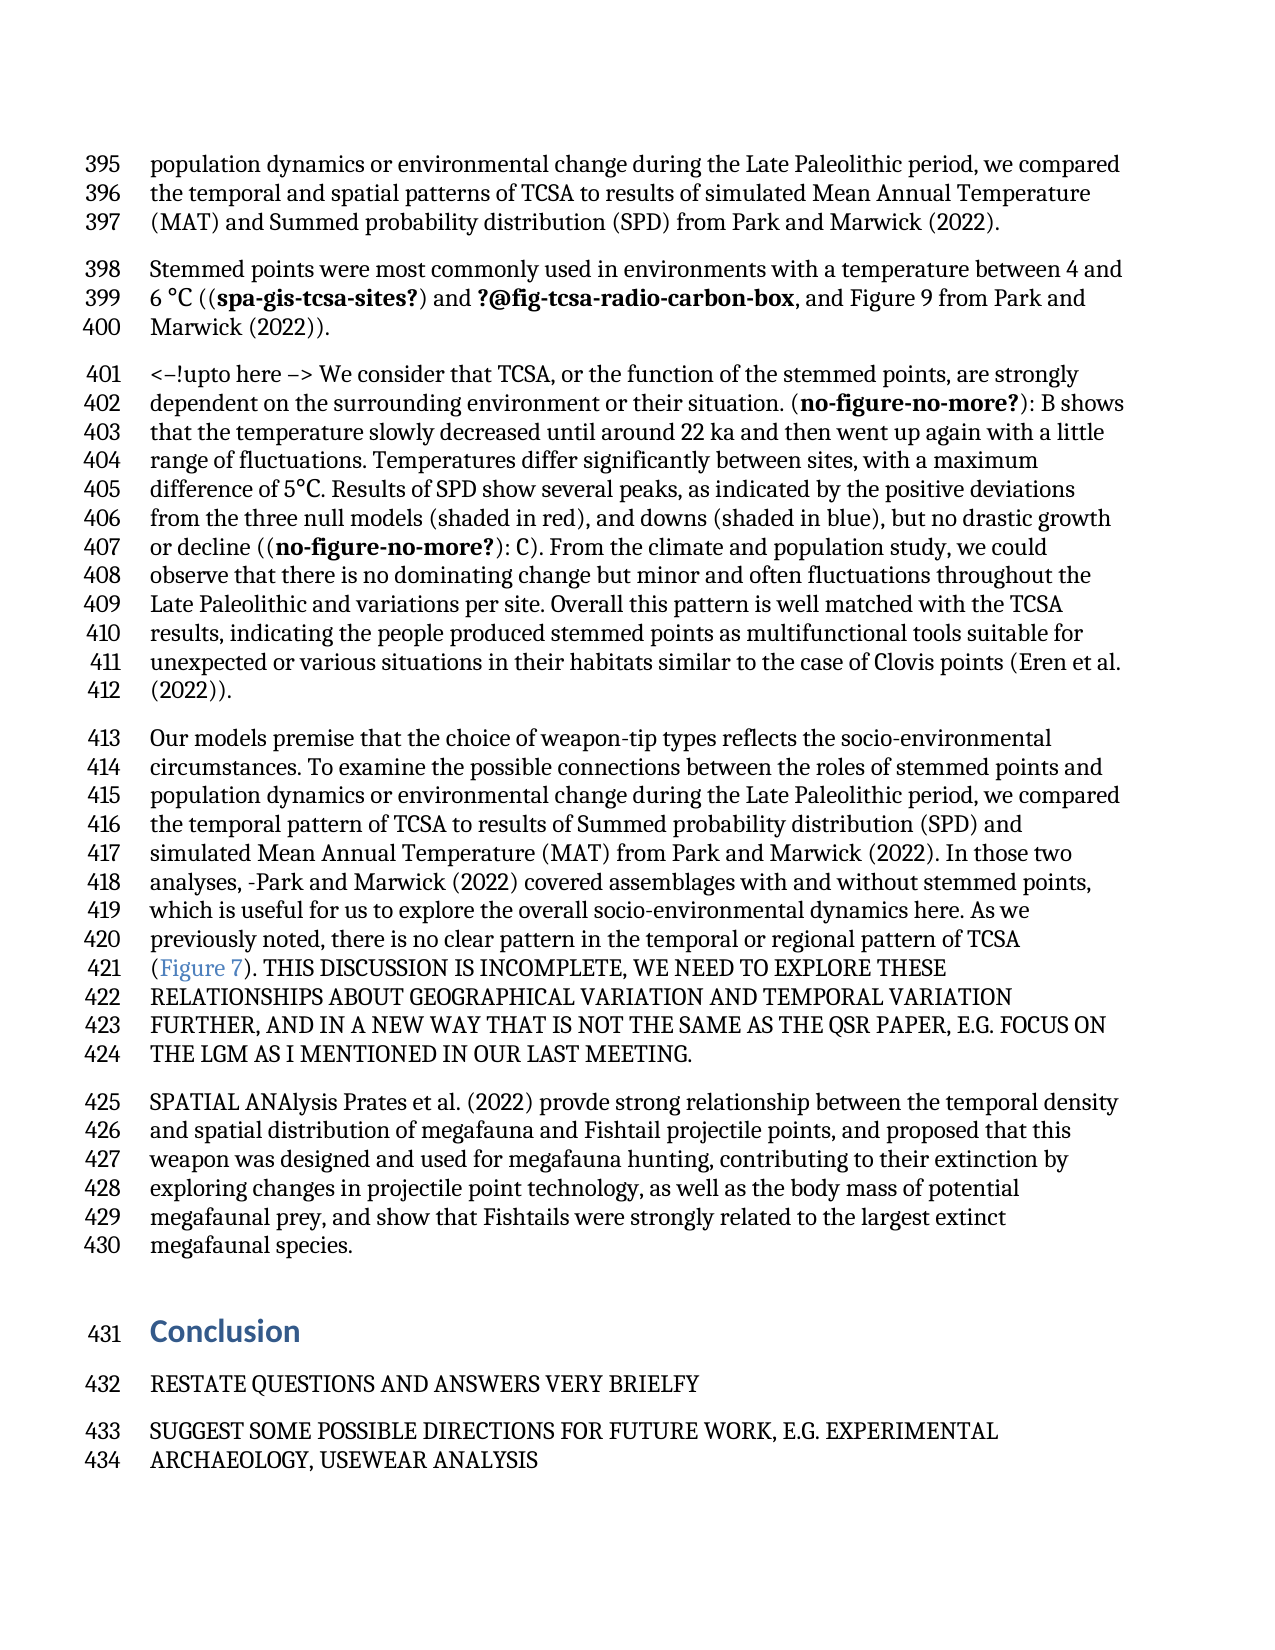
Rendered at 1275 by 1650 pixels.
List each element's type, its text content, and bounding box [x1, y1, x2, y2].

text Stemmed points were most commonly used in environments with a temperature between 4 and 6 ℃ ((spa-gis-tcsa-sites?) and ?@fig-tcsa-radio-carbon-box, and Figure 9 from Park and Marwick (2022)). [150, 255, 1125, 341]
text RESTATE QUESTIONS AND ANSWERS VERY BRIELFY [150, 1369, 1125, 1398]
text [150, 150, 1125, 236]
text SPATIAL ANAlysis Prates et al. (2022) provde strong relationship between the temporal density and spatial distribution of megafauna and Fishtail projectile points, and proposed that this weapon was designed and used for megafauna hunting, contributing to their extinction by exploring changes in projectile point technology, as well as the body mass of potential megafaunal prey, and show that Fishtails were strongly related to the largest extinct megafaunal species. [150, 1087, 1125, 1260]
text Our models premise that the choice of weapon-tip types reflects the socio-environmental circumstances. To examine the possible connections between the roles of stemmed points and population dynamics or environmental change during the Late Paleolithic period, we compared the temporal pattern of TCSA to results of Summed probability distribution (SPD) and simulated Mean Annual Temperature (MAT) from Park and Marwick (2022). In those two analyses, -Park and Marwick (2022) covered assemblages with and without stemmed points, which is useful for us to explore the overall socio-environmental dynamics here. As we previously noted, there is no clear pattern in the temporal or regional pattern of TCSA (Figure 7). THIS DISCUSSION IS INCOMPLETE, WE NEED TO EXPLORE THESE RELATIONSHIPS ABOUT GEOGRAPHICAL VARIATION AND TEMPORAL VARIATION FURTHER, AND IN A NEW WAY THAT IS NOT THE SAME AS THE QSR PAPER, E.G. FOCUS ON THE LGM AS I MENTIONED IN OUR LAST MEETING. [150, 724, 1125, 1069]
subtitle Conclusion [150, 1310, 1125, 1351]
text <–!upto here –> We consider that TCSA, or the function of the stemmed points, are strongly dependent on the surrounding environment or their situation. (no-figure-no-more?): B shows that the temperature slowly decreased until around 22 ka and then went up again with a little range of fluctuations. Temperatures differ significantly between sites, with a maximum difference of 5℃. Results of SPD show several peaks, as indicated by the positive deviations from the three null models (shaded in red), and downs (shaded in blue), but no drastic growth or decline ((no-figure-no-more?): C). From the climate and population study, we could observe that there is no dominating change but minor and often fluctuations throughout the Late Paleolithic and variations per site. Overall this pattern is well matched with the TCSA results, indicating the people produced stemmed points as multifunctional tools suitable for unexpected or various situations in their habitats similar to the case of Clovis points (Eren et al. (2022)). [150, 360, 1125, 705]
text SUGGEST SOME POSSIBLE DIRECTIONS FOR FUTURE WORK, E.G. EXPERIMENTAL ARCHAEOLOGY, USEWEAR ANALYSIS [150, 1417, 1125, 1474]
